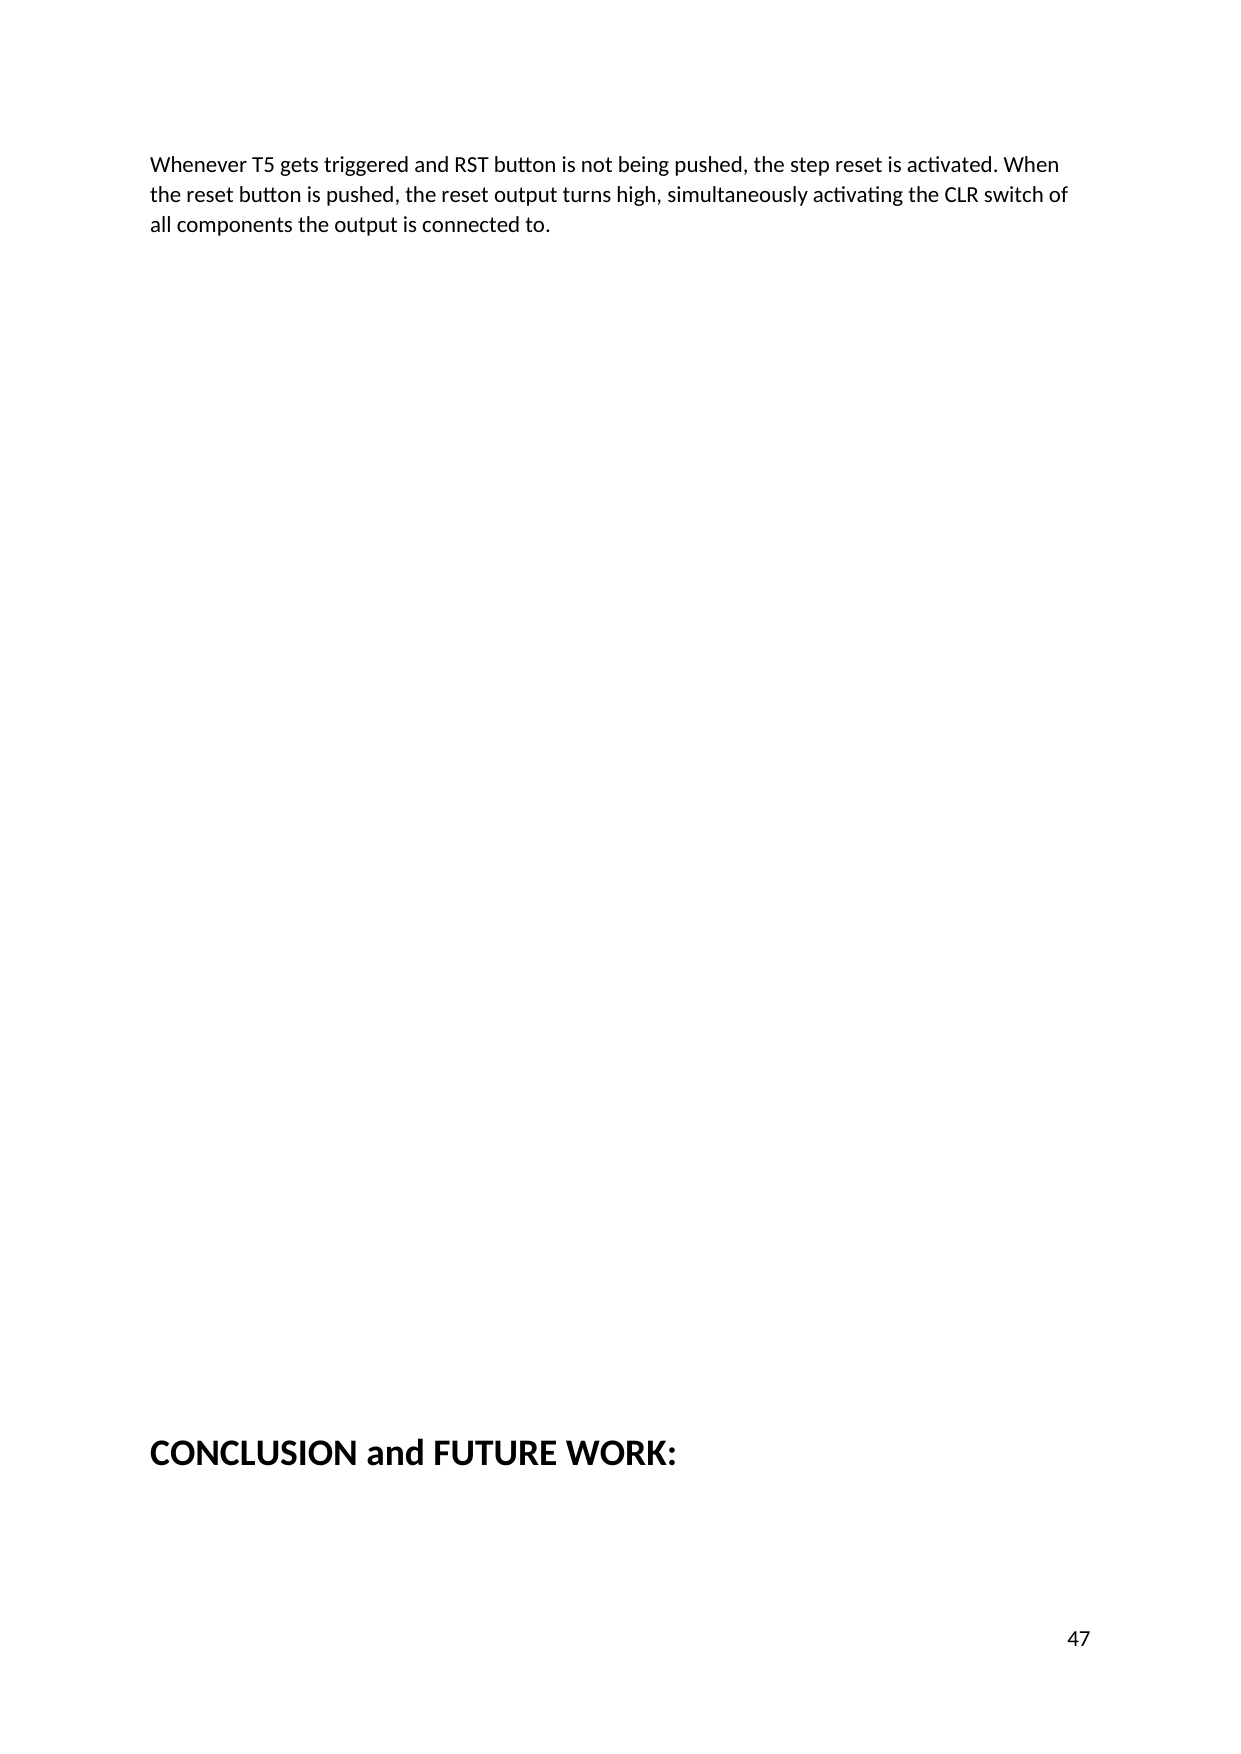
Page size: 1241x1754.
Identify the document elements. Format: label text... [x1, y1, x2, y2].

text Whenever T5 gets triggered and RST button is not being pushed, the step reset is activated. When the reset button is pushed, the reset output turns high, simultaneously activating the CLR switch of all components the output is connected to. [150, 150, 1090, 238]
text CONCLUSION and FUTURE WORK: [150, 1429, 1090, 1475]
